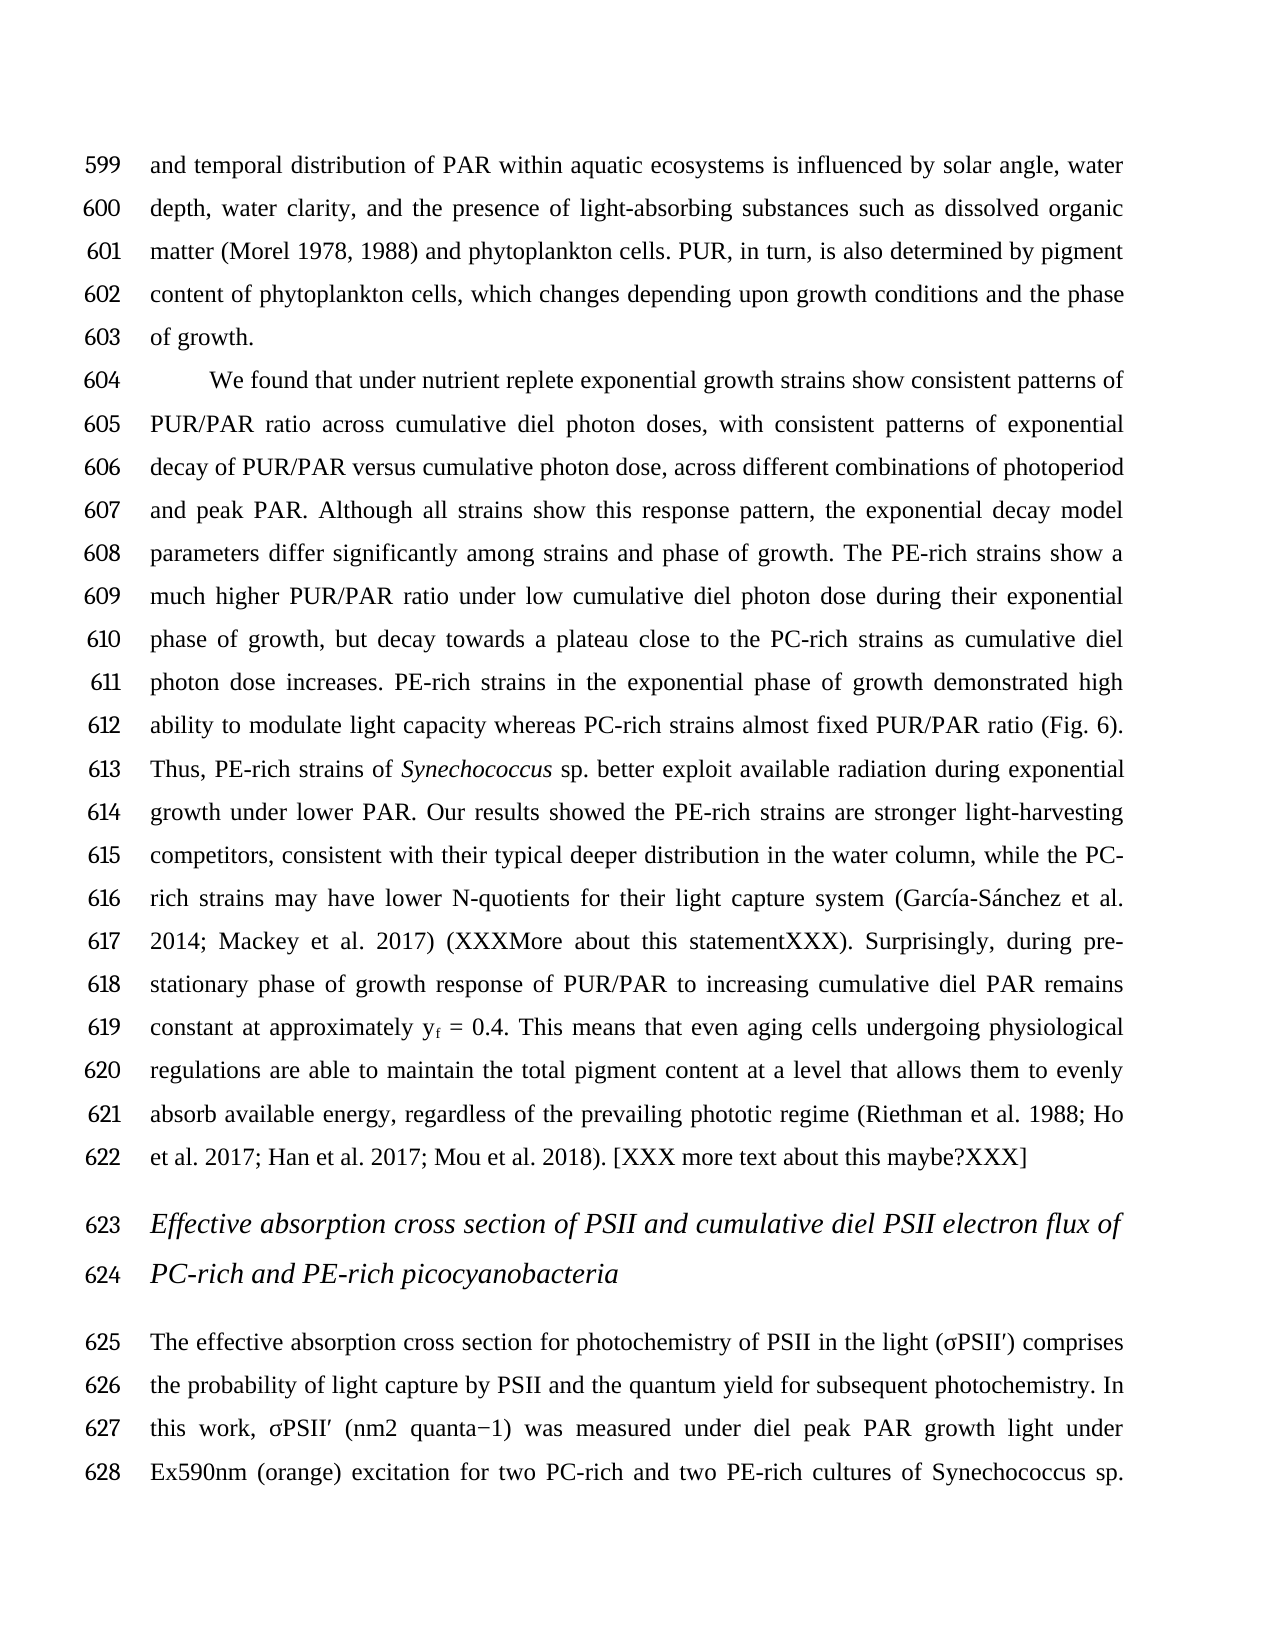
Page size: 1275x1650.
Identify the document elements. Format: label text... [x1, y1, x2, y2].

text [150, 1327, 1125, 1485]
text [150, 150, 1125, 351]
subtitle Effective absorption cross section of PSII and cumulative diel PSII electron flux of PC-rich and PE-rich picocyanobacteria [150, 1206, 1125, 1290]
text We found that under nutrient replete exponential growth strains show consistent patterns of PUR/PAR ratio across cumulative diel photon doses, with consistent patterns of exponential decay of PUR/PAR versus cumulative photon dose, across different combinations of photoperiod and peak PAR. Although all strains show this response pattern, the exponential decay model parameters differ significantly among strains and phase of growth. The PE-rich strains show a much higher PUR/PAR ratio under low cumulative diel photon dose during their exponential phase of growth, but decay towards a plateau close to the PC-rich strains as cumulative diel photon dose increases. PE-rich strains in the exponential phase of growth demonstrated high ability to modulate light capacity whereas PC-rich strains almost fixed PUR/PAR ratio (Fig. 6). Thus, PE-rich strains of Synechococcus sp. better exploit available radiation during exponential growth under lower PAR. Our results showed the PE-rich strains are stronger light-harvesting competitors, consistent with their typical deeper distribution in the water column, while the PC-rich strains may have lower N-quotients for their light capture system (García-Sánchez et al. 2014; Mackey et al. 2017) (XXXMore about this statementXXX). Surprisingly, during pre-stationary phase of growth response of PUR/PAR to increasing cumulative diel PAR remains constant at approximately yf = 0.4. This means that even aging cells undergoing physiological regulations are able to maintain the total pigment content at a level that allows them to evenly absorb available energy, regardless of the prevailing phototic regime (Riethman et al. 1988; Ho et al. 2017; Han et al. 2017; Mou et al. 2018). [XXX more text about this maybe?XXX] [150, 366, 1125, 1171]
